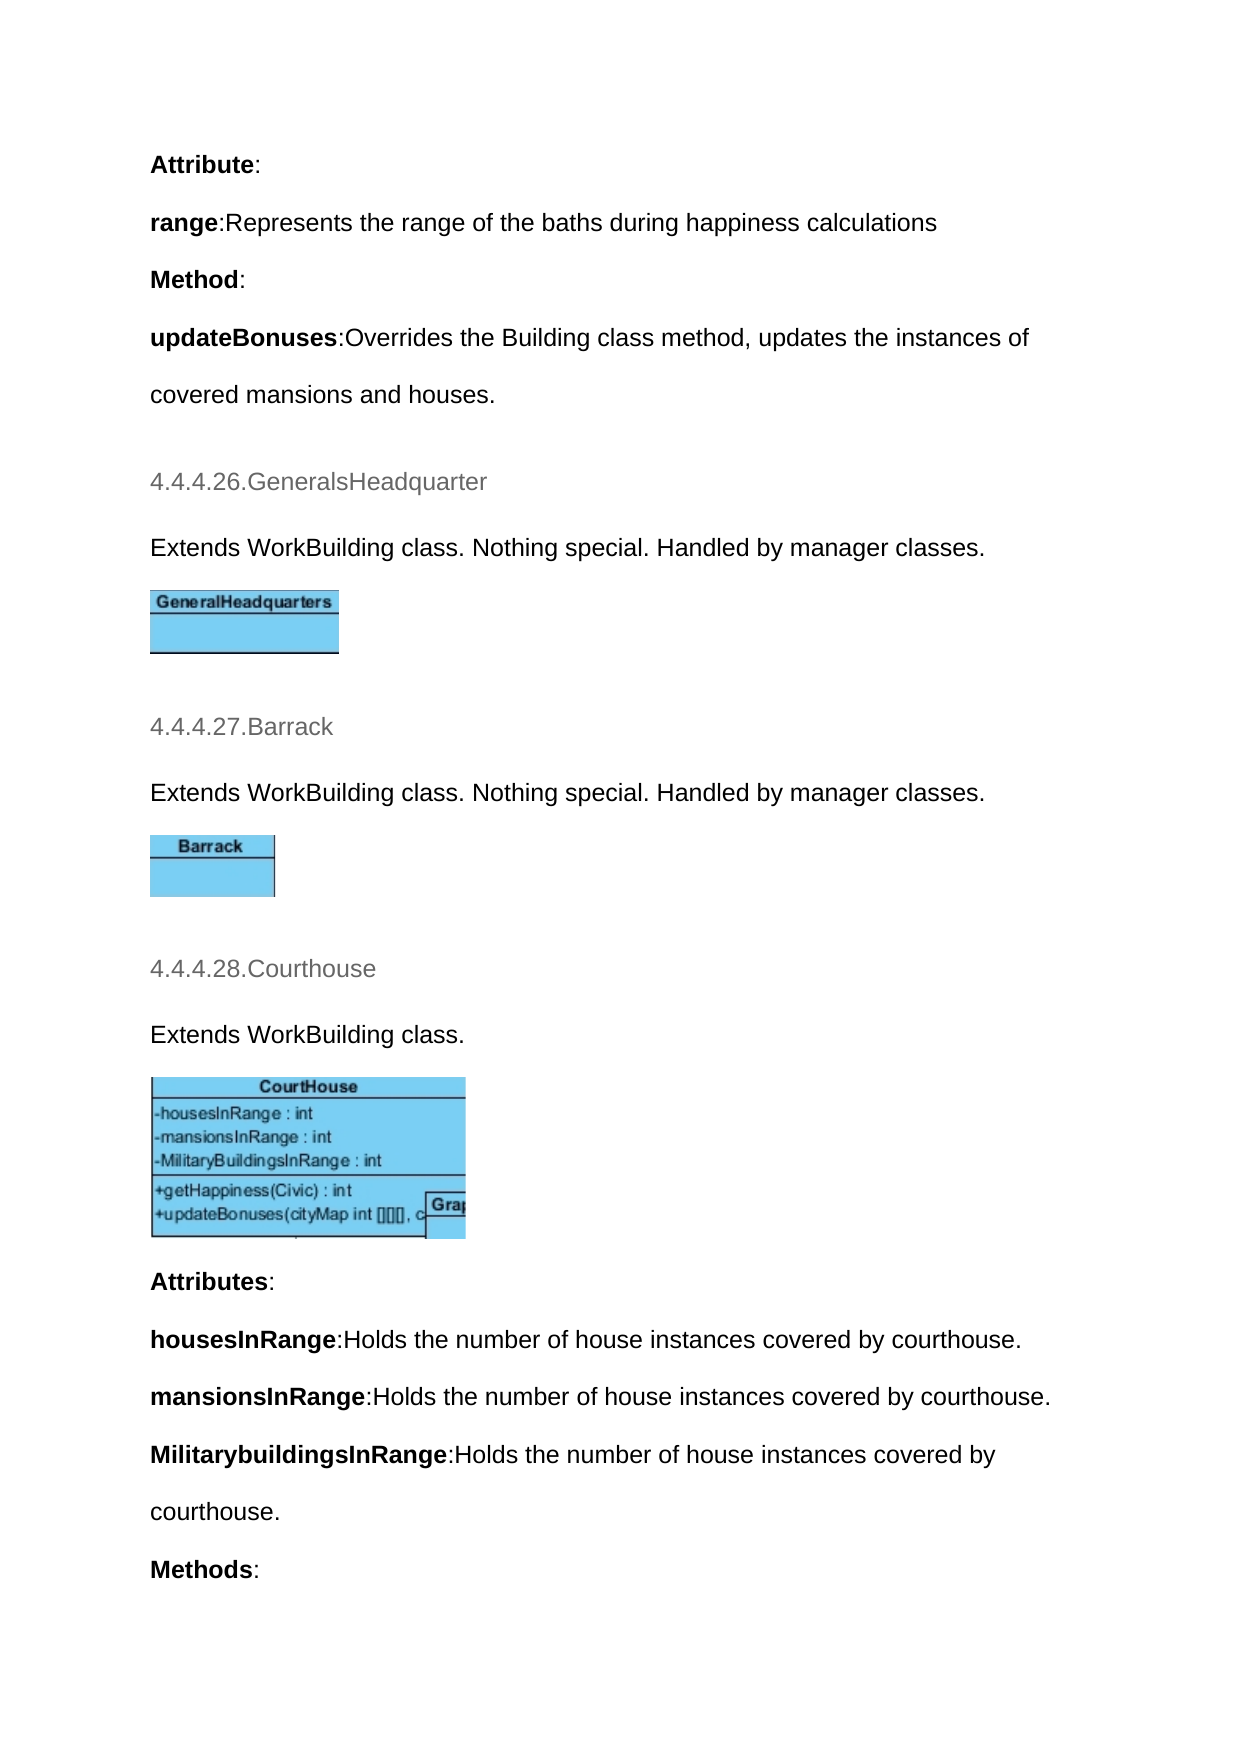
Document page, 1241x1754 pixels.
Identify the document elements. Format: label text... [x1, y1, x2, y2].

text MilitarybuildingsInRange:Holds the number of house instances covered by courthouse. [150, 1440, 1090, 1526]
text Method: [150, 265, 1090, 294]
text Extends WorkBuilding class. [150, 1020, 1090, 1049]
text Attribute: [150, 150, 1090, 179]
subtitle 4.4.4.26.GeneralsHeadquarter [150, 467, 1090, 495]
text housesInRange:Holds the number of house instances covered by courthouse. [150, 1325, 1090, 1353]
text Extends WorkBuilding class. Nothing special. Handled by manager classes. [150, 778, 1090, 807]
text Extends WorkBuilding class. Nothing special. Handled by manager classes. [150, 532, 1090, 561]
text updateBonuses:Overrides the Building class method, updates the instances of covered mansions and houses. [150, 322, 1090, 409]
picture [150, 835, 275, 897]
text mansionsInRange:Holds the number of house instances covered by courthouse. [150, 1382, 1090, 1411]
picture [150, 1077, 466, 1239]
picture [150, 590, 339, 654]
subtitle 4.4.4.27.Barrack [150, 712, 1090, 741]
text range:Represents the range of the baths during happiness calculations [150, 207, 1090, 236]
text Methods: [150, 1555, 1090, 1583]
text Attributes: [150, 1267, 1090, 1296]
subtitle 4.4.4.28.Courthouse [150, 954, 1090, 983]
